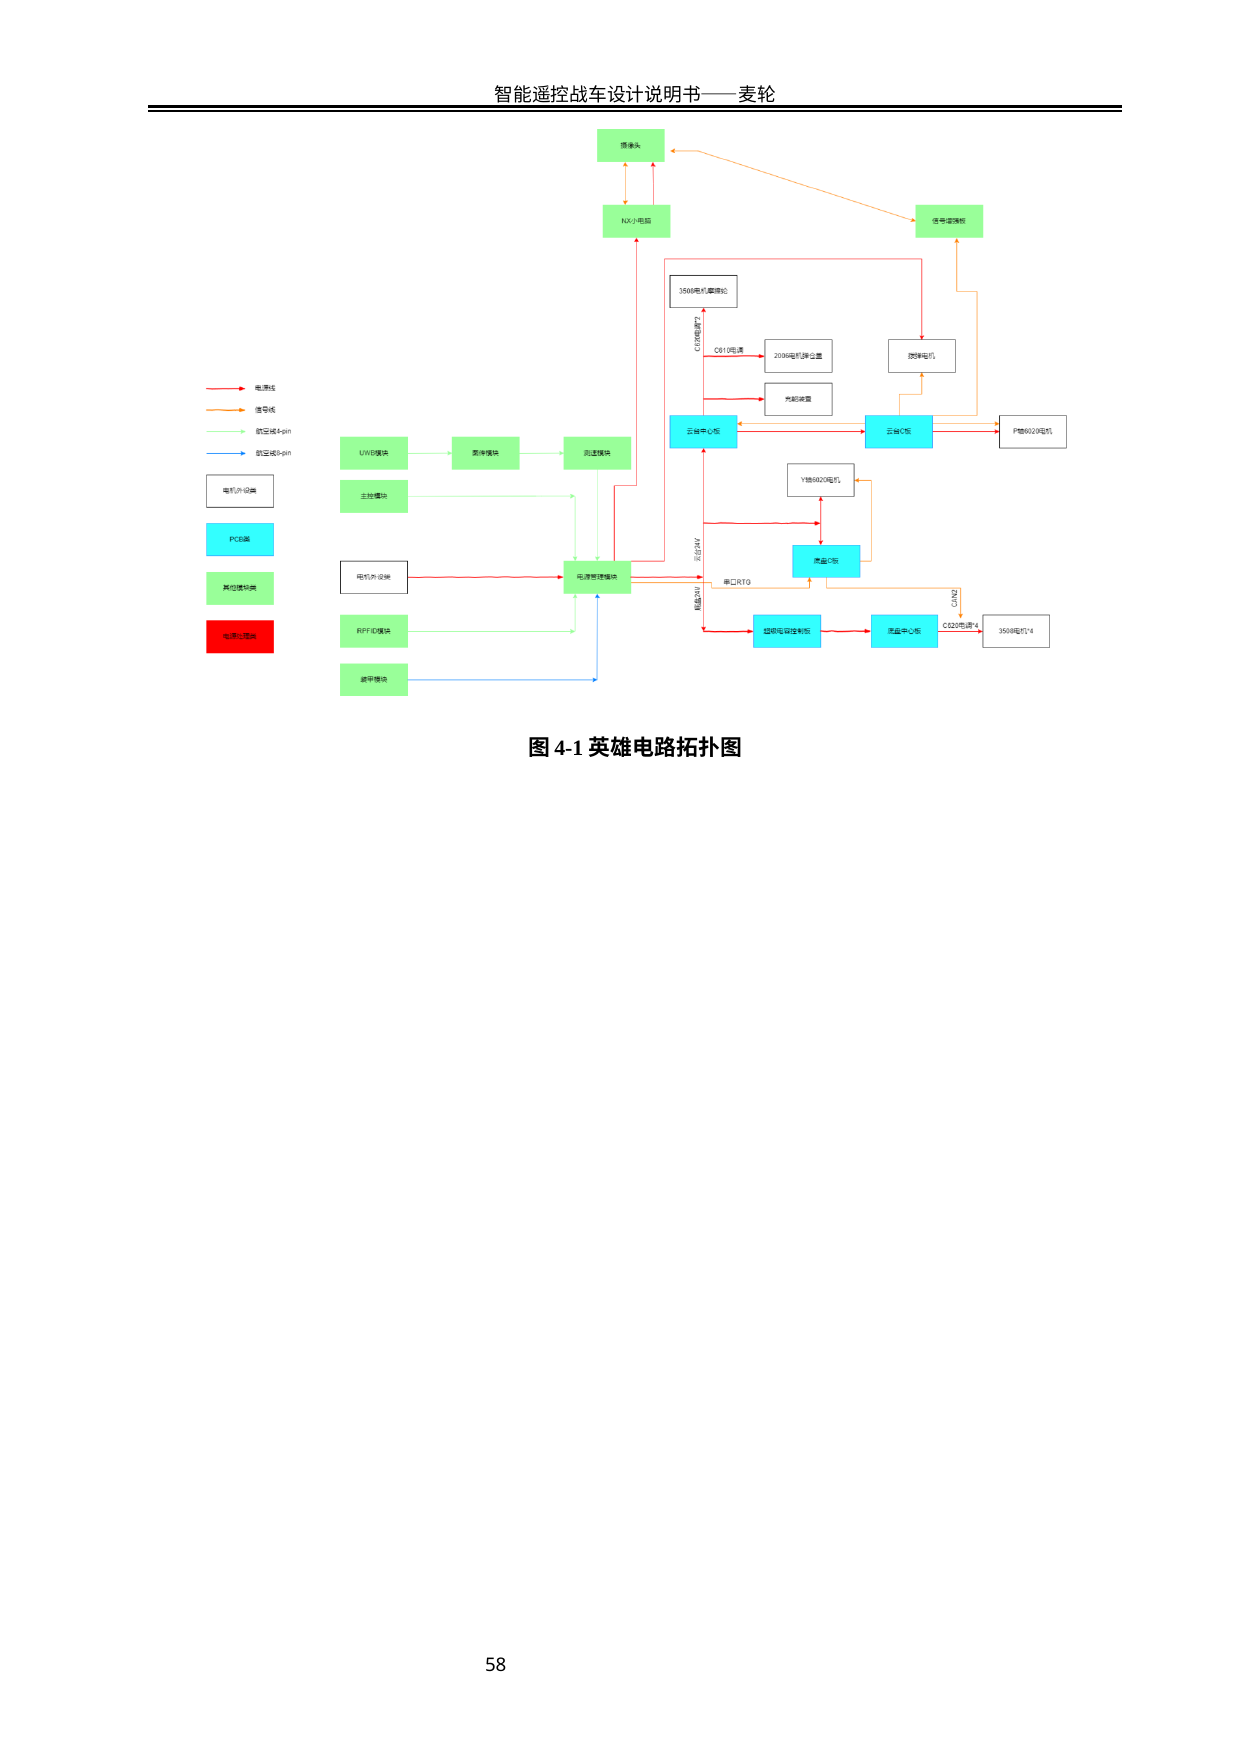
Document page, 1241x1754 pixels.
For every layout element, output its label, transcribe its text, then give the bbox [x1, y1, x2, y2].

text 图4-1 英雄电路拓扑图 [148, 729, 1122, 762]
picture [202, 129, 1067, 696]
